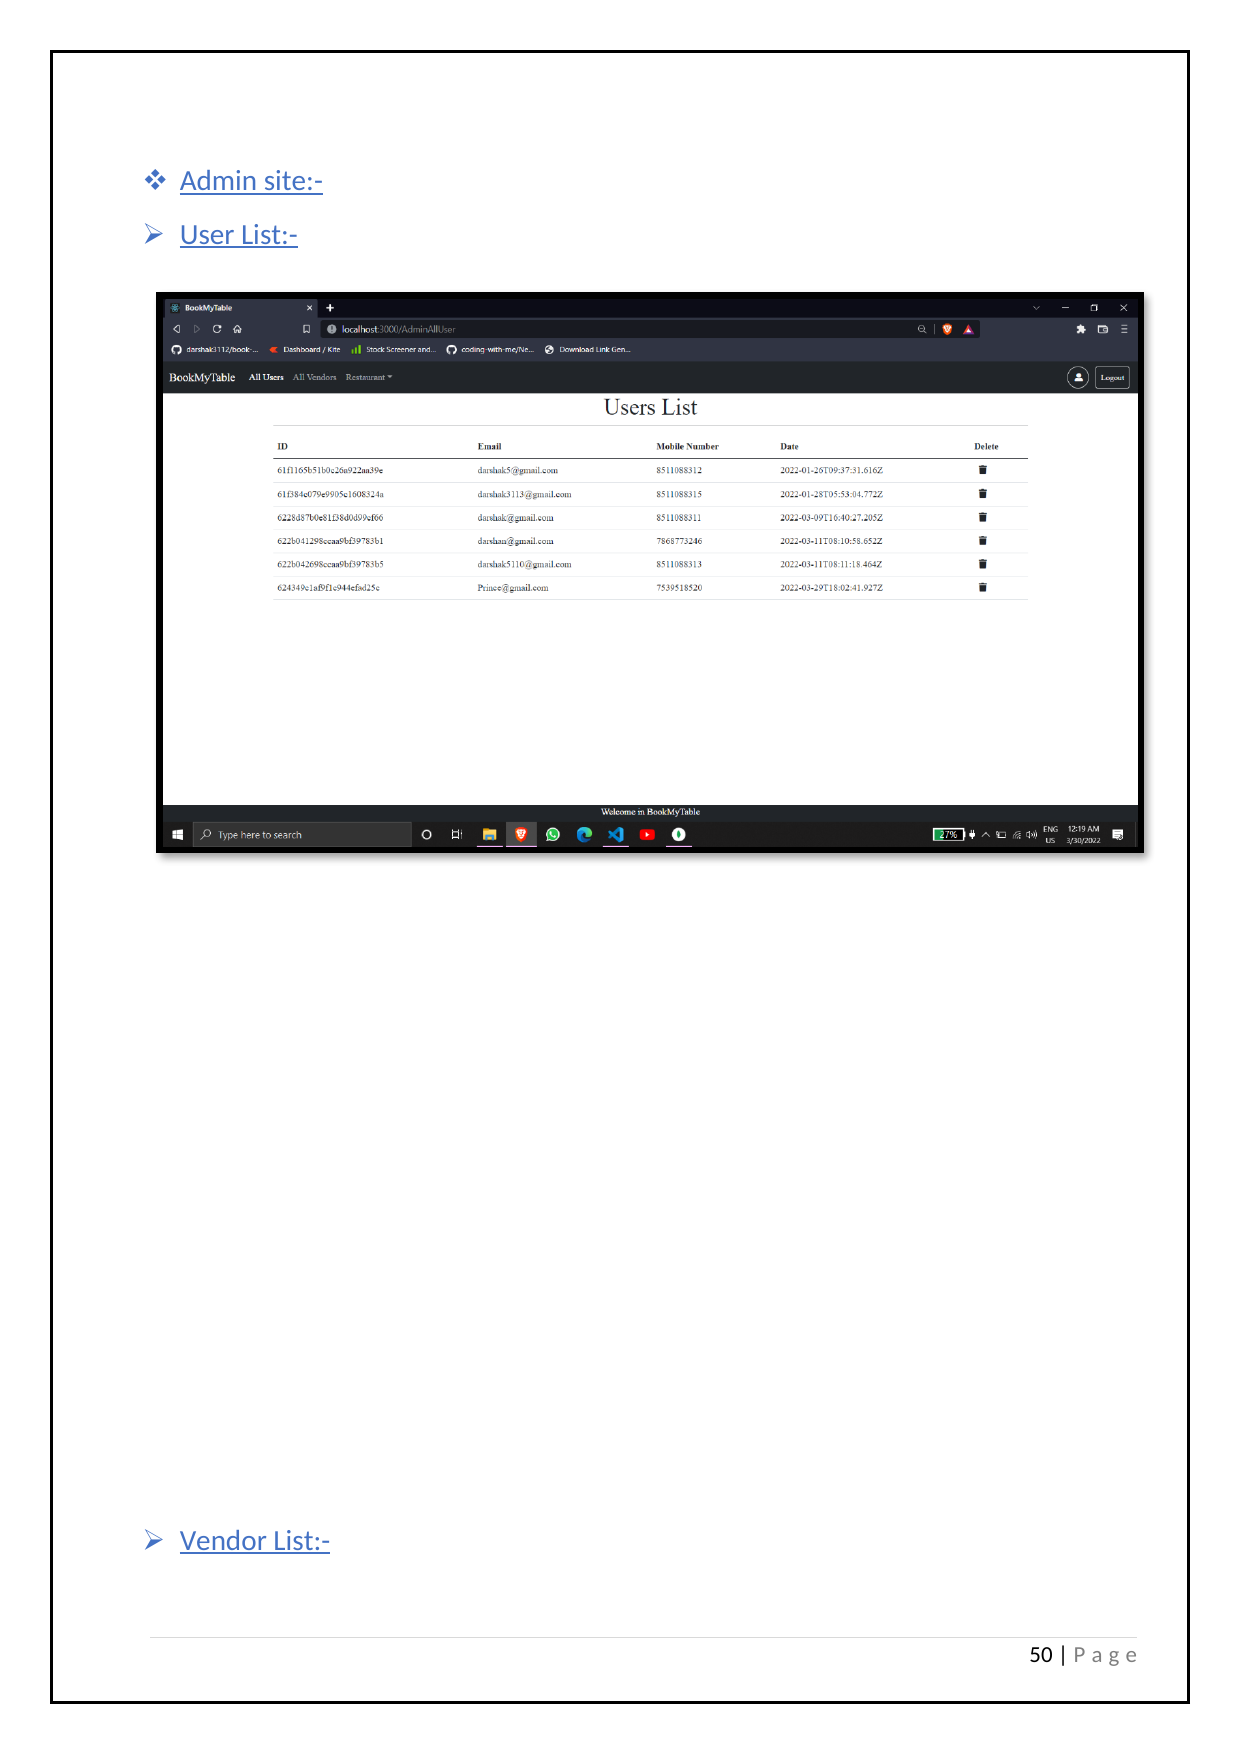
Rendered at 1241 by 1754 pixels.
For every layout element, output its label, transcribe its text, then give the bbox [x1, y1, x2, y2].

picture [163, 299, 1138, 847]
list User List:- [142, 216, 1137, 252]
list Admin site:- [142, 162, 1137, 198]
list Vendor List:- [142, 1522, 1137, 1557]
